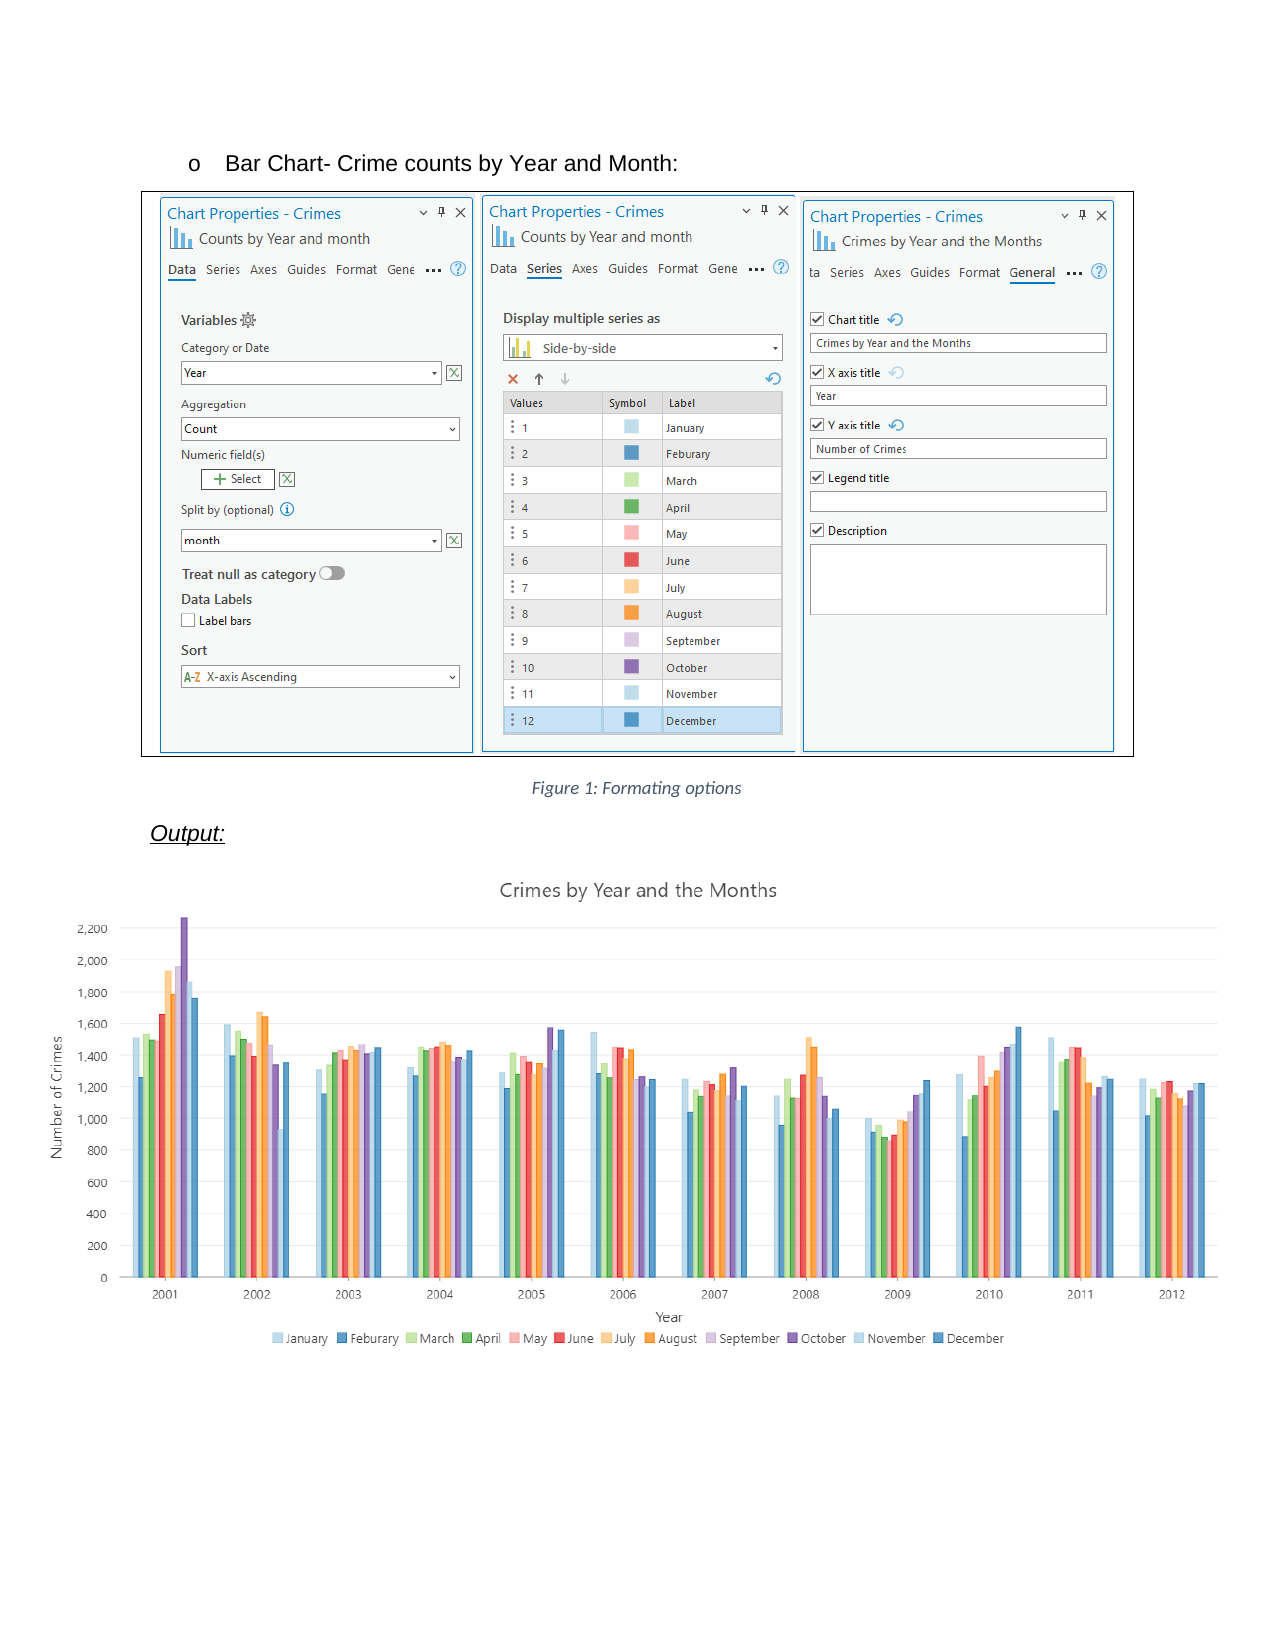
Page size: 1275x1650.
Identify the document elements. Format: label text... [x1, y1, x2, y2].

list Bar Chart- Crime counts by Year and Month: [187, 150, 1125, 178]
text Output: [150, 820, 1125, 846]
picture [480, 194, 796, 754]
picture [159, 193, 475, 754]
picture [800, 196, 1116, 754]
picture [45, 876, 1231, 1349]
